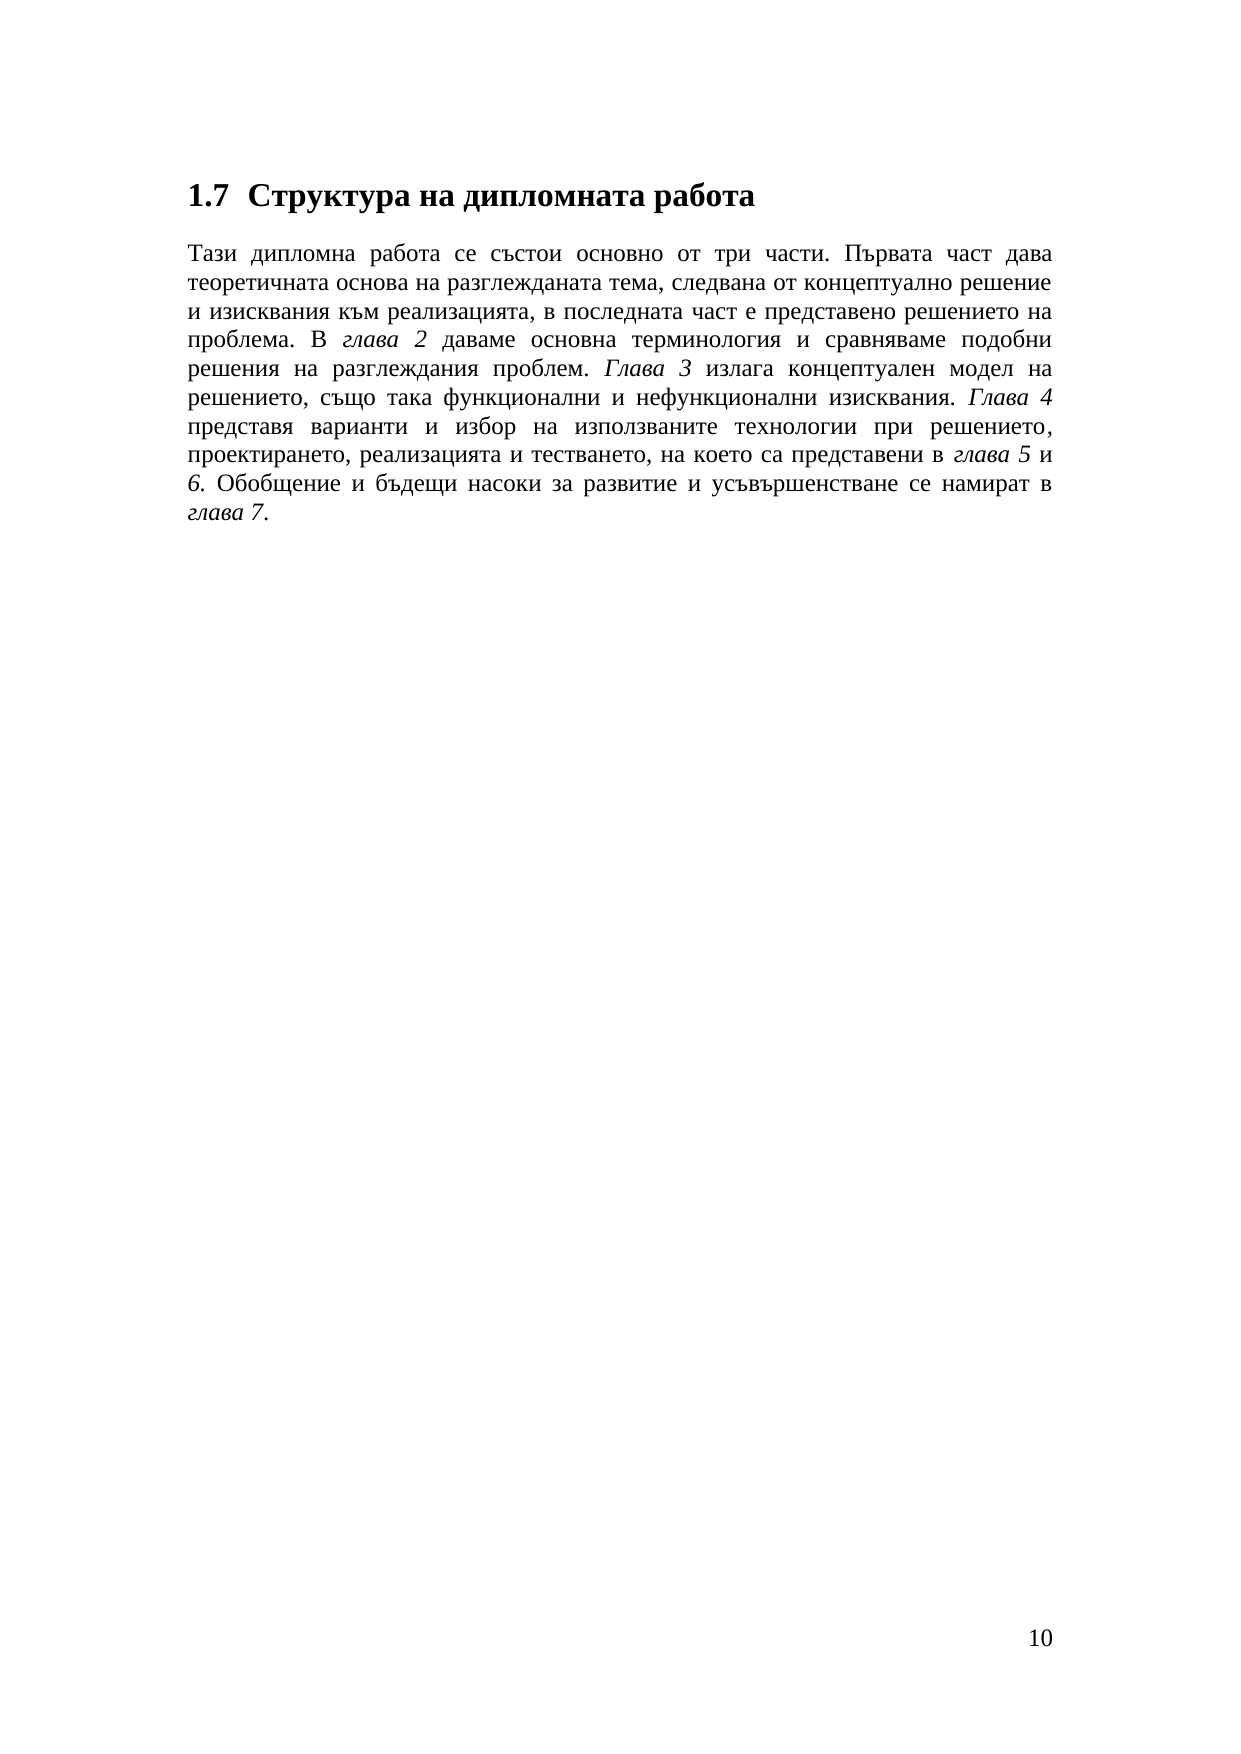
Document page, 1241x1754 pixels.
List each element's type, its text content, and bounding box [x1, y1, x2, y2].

subtitle Структура на дипломната работа [187, 175, 1053, 213]
text Тази дипломна работа се състои основно от три части. Първата част дава теоретичната основа на разглежданата тема, следвана от концептуално решение и изисквания към реализацията, в последната част е представено решението на проблема. В глава 2 даваме основна терминология и сравняваме подобни решения на разглеждания проблем. Глава 3 излага концептуален модел на решението, също така функционални и нефункционални изисквания. Глава 4 представя варианти и избор на използваните технологии при решението, проектирането, реализацията и тестването, на което са представени в глава 5 и 6. Обобщение и бъдещи насоки за развитие и усъвършенстване се намират в глава 7. [187, 238, 1053, 526]
